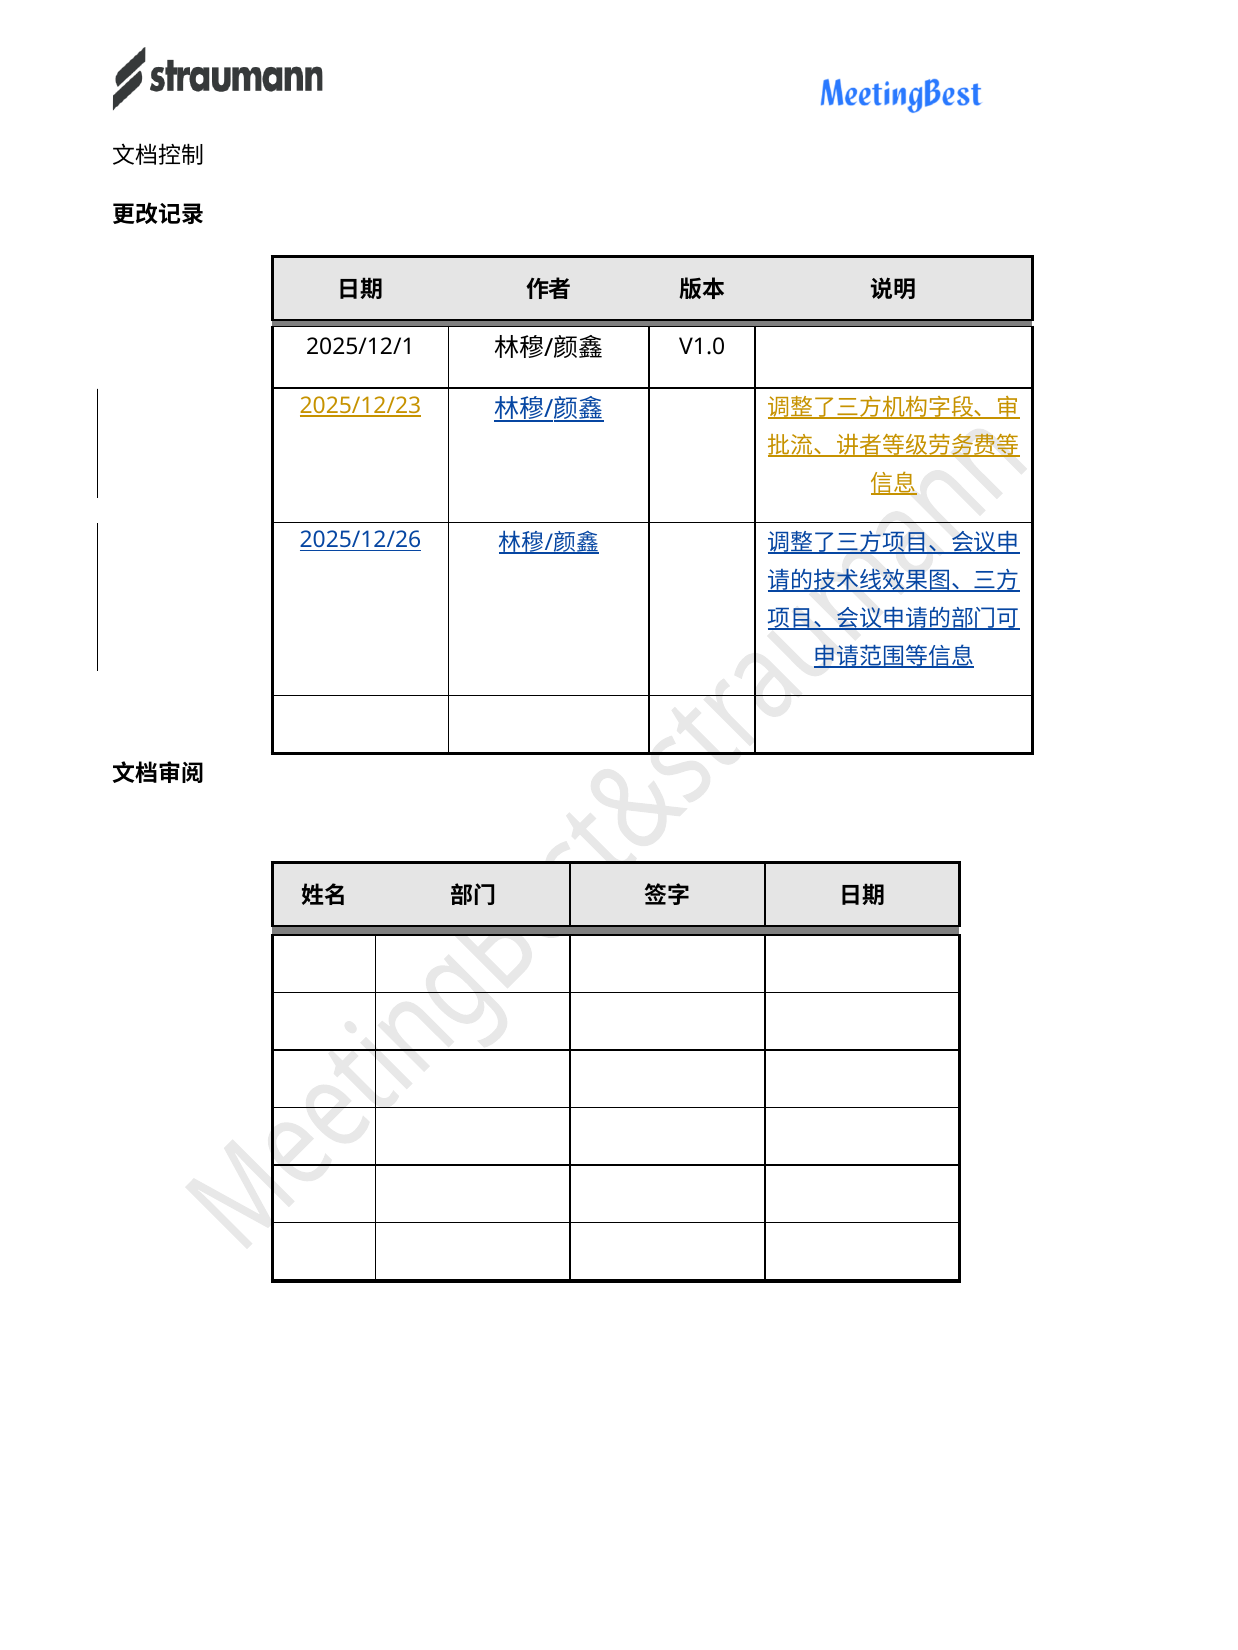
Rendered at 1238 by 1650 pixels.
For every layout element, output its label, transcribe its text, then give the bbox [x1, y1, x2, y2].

table_cell [756, 389, 1031, 522]
table_cell [756, 523, 1031, 694]
table_header 日期 [274, 258, 448, 319]
table_cell [756, 327, 1031, 387]
table_cell [449, 523, 648, 694]
table_cell [571, 993, 764, 1049]
table_cell [766, 993, 958, 1049]
table_cell [274, 936, 375, 992]
table_cell [449, 389, 648, 522]
table_cell [274, 523, 448, 694]
picture [112, 45, 323, 114]
table_cell [272, 321, 448, 326]
table_cell [274, 389, 448, 522]
table_cell [449, 696, 648, 752]
subtitle 更改记录 [112, 196, 1119, 229]
table_header 部门 [376, 864, 569, 925]
table_cell [376, 1223, 569, 1279]
text 文档控制 [112, 137, 1119, 171]
table_cell 林穆/颜鑫 [449, 327, 648, 387]
subtitle 文档审阅 [112, 755, 1119, 788]
table_header 姓名 [274, 864, 376, 925]
table_header 日期 [766, 864, 958, 925]
table_cell [274, 1223, 375, 1279]
table_cell [272, 927, 376, 934]
table_cell [376, 993, 569, 1049]
table_cell [649, 321, 755, 326]
table_cell [766, 936, 958, 992]
table_cell [650, 523, 754, 694]
table_header 作者 [448, 258, 649, 319]
table_header 签字 [571, 864, 764, 925]
table_cell [571, 1051, 764, 1107]
table_cell [650, 389, 754, 522]
table_cell [755, 321, 1032, 326]
table_cell [571, 1108, 764, 1164]
table_cell [274, 1051, 375, 1107]
table_cell [274, 993, 375, 1049]
table_cell [756, 696, 1031, 752]
table_cell 2025/12/1 [274, 327, 448, 387]
table_cell [571, 936, 764, 992]
picture [812, 70, 989, 114]
table_cell [570, 927, 765, 934]
table_cell [766, 1051, 958, 1107]
table_cell [376, 1051, 569, 1107]
table_cell V1.0 [650, 327, 754, 387]
table_cell [376, 927, 570, 934]
table_cell [376, 1166, 569, 1222]
table_header 版本 [649, 258, 755, 319]
table_cell [376, 1108, 569, 1164]
table_cell [765, 927, 959, 934]
table_cell [274, 696, 448, 752]
table_cell [650, 696, 754, 752]
table_cell [766, 1108, 958, 1164]
table_cell [376, 936, 569, 992]
table_cell [571, 1166, 764, 1222]
table_cell [274, 1108, 375, 1164]
table_cell [274, 1166, 375, 1222]
table_cell [766, 1223, 958, 1279]
table_cell [448, 321, 649, 326]
table_header 说明 [755, 258, 1031, 319]
table_cell [766, 1166, 958, 1222]
table_cell [571, 1223, 764, 1279]
